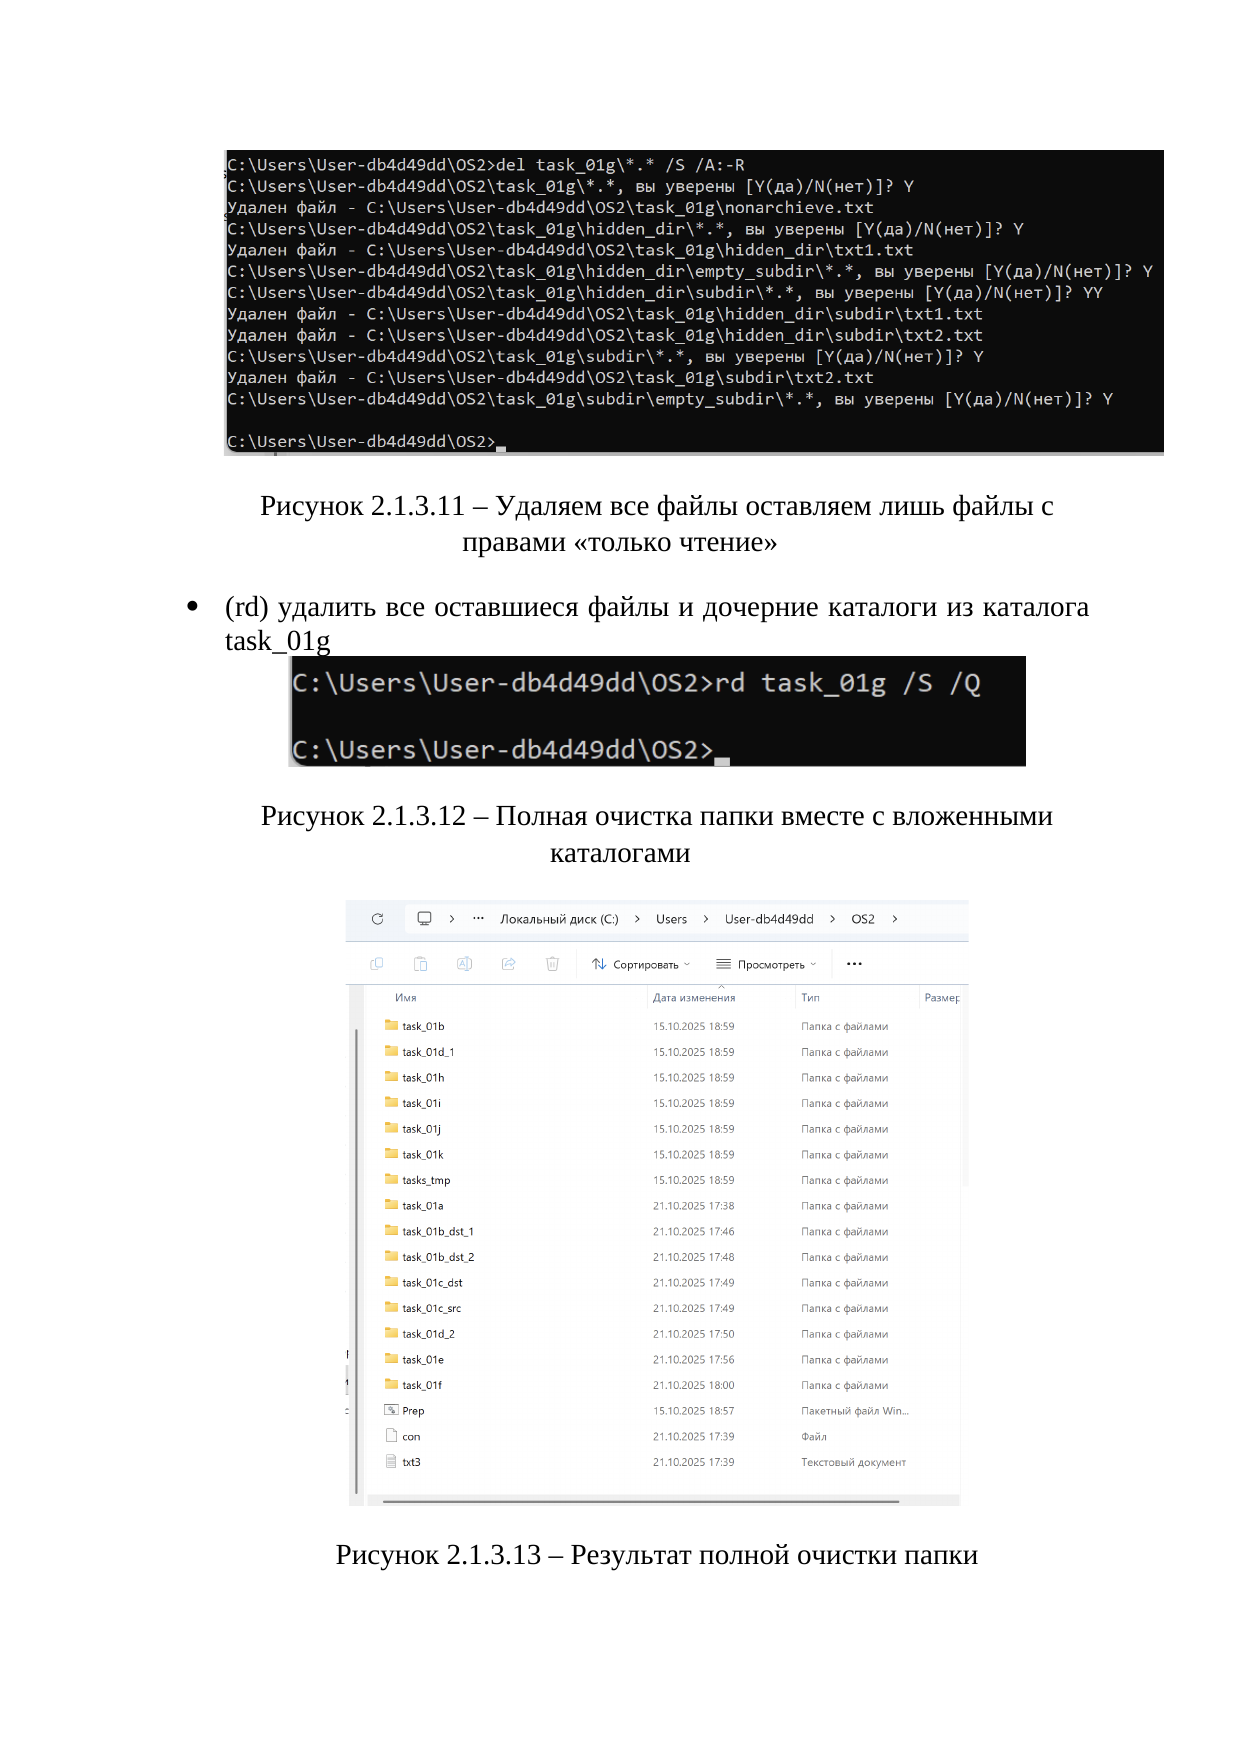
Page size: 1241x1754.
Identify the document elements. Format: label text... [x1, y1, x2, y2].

picture [223, 150, 1164, 456]
text Рисунок 2.1.3.12 – Полная очистка папки вместе с вложенными каталогами [150, 798, 1090, 868]
text Рисунок 2.1.3.13 – Результат полной очистки папки [150, 1537, 1090, 1571]
text Рисунок 2.1.3.11 – Удаляем все файлы оставляем лишь файлы с правами «только чтение» [150, 488, 1090, 557]
picture [288, 656, 1026, 767]
picture [345, 900, 969, 1506]
list (rd) удалить все оставшиеся файлы и дочерние каталоги из каталога task_01g [187, 589, 1090, 656]
